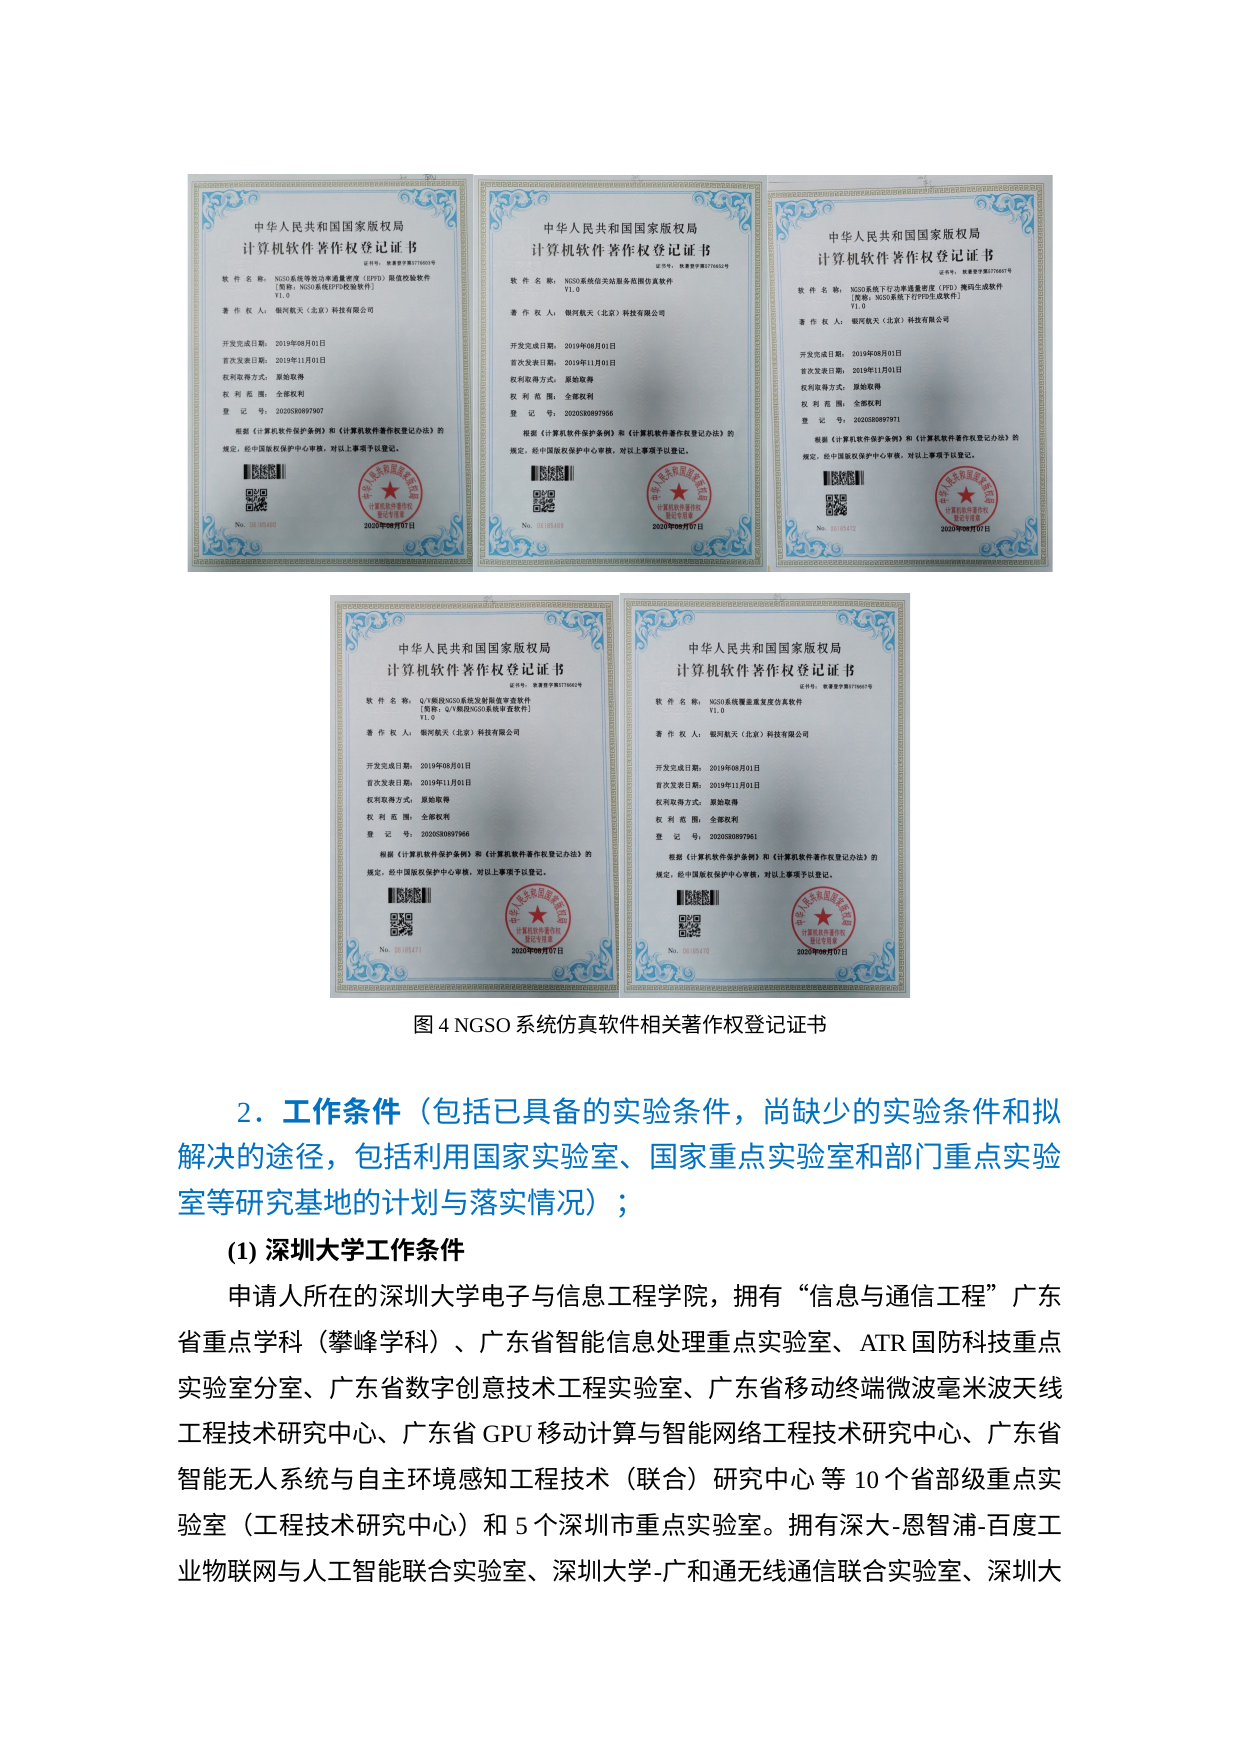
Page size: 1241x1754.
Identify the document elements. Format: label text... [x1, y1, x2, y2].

text 2．工作条件（包括已具备的实验条件，尚缺少的实验条件和拟解决的途径，包括利用国家实验室、国家重点实验室和部门重点实验室等研究基地的计划与落实情况）； [177, 1085, 1063, 1223]
text (1) 深圳大学工作条件 [177, 1223, 1063, 1269]
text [177, 1269, 1063, 1589]
text 图 4 NGSO系统仿真软件相关著作权登记证书 [177, 1007, 1063, 1039]
picture [330, 593, 911, 998]
picture [187, 174, 1053, 572]
